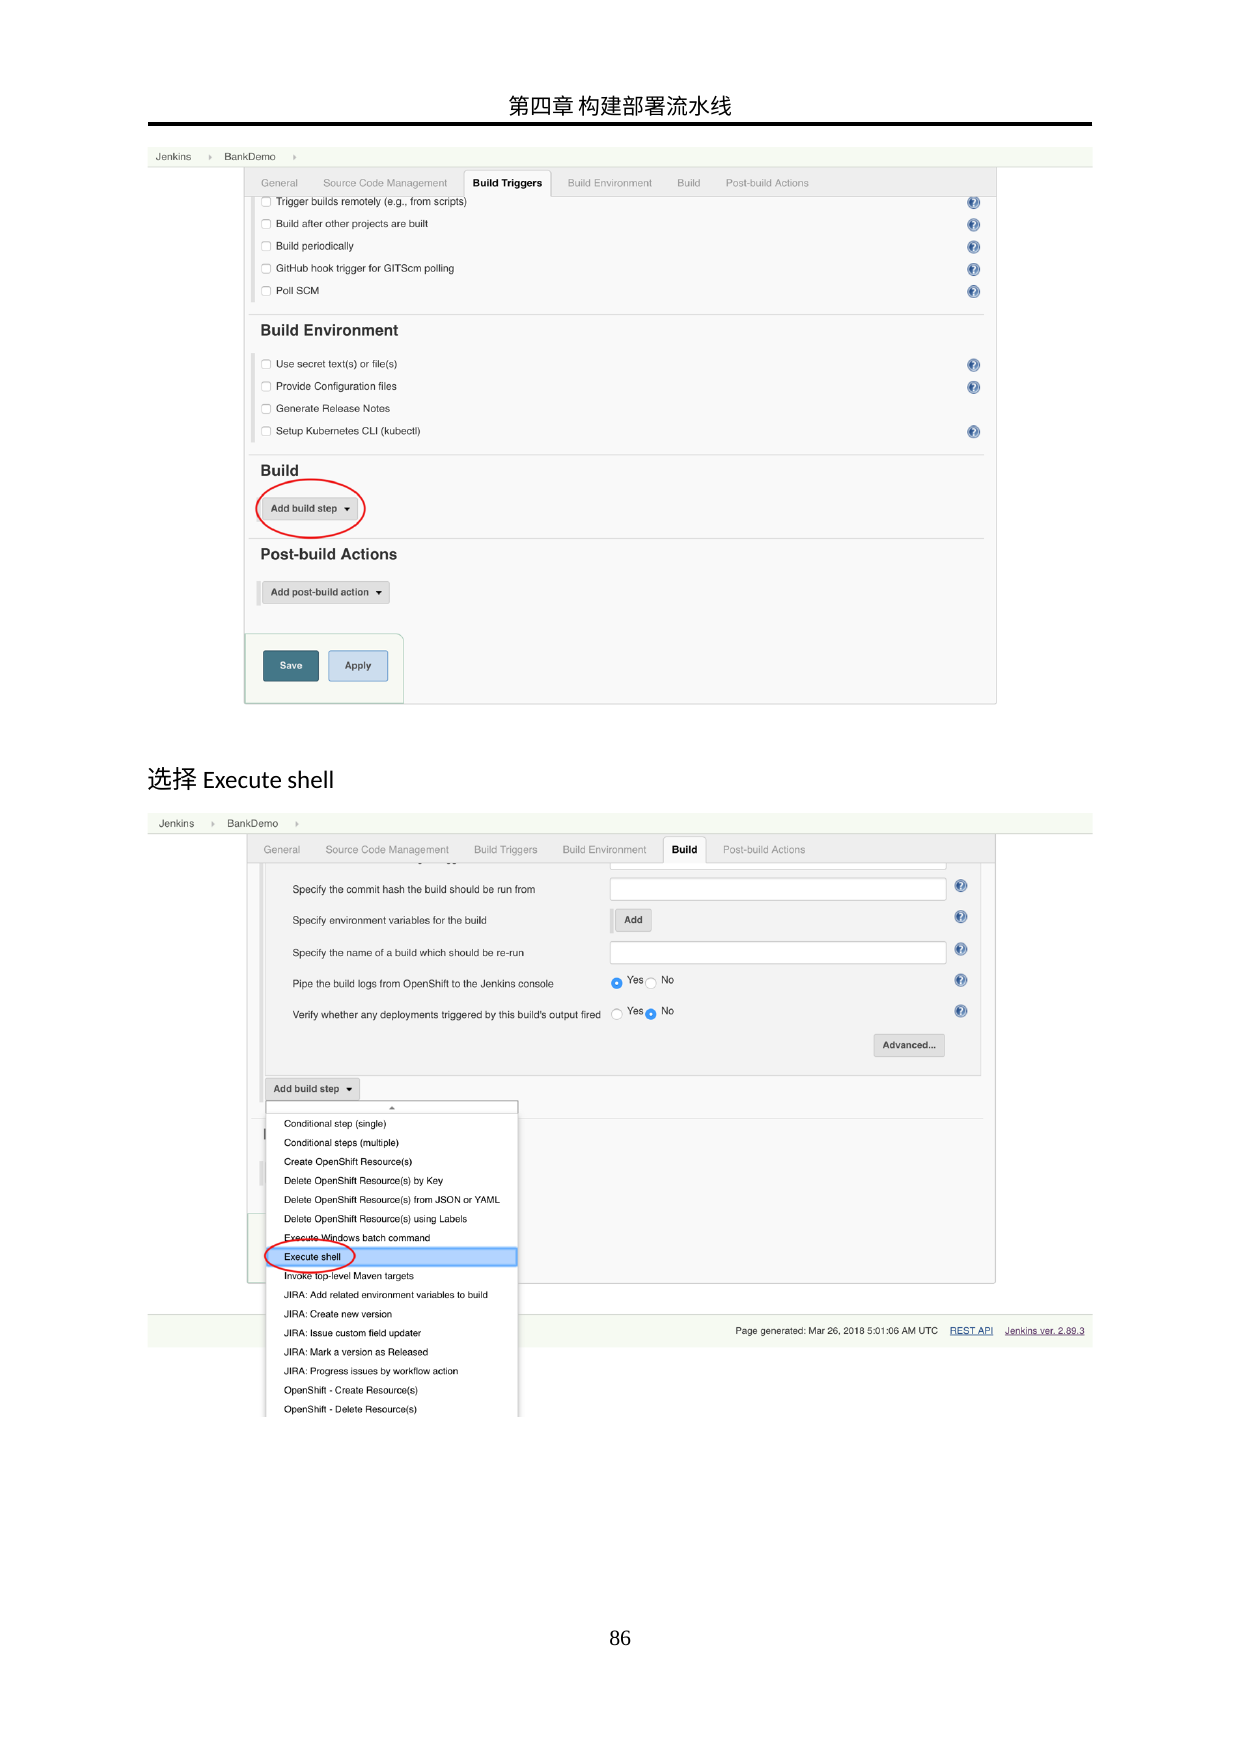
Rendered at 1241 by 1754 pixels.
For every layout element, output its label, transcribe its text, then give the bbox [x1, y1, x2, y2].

picture [147, 813, 1093, 1417]
text 选择Execute shell [148, 759, 1092, 796]
picture [147, 147, 1093, 733]
